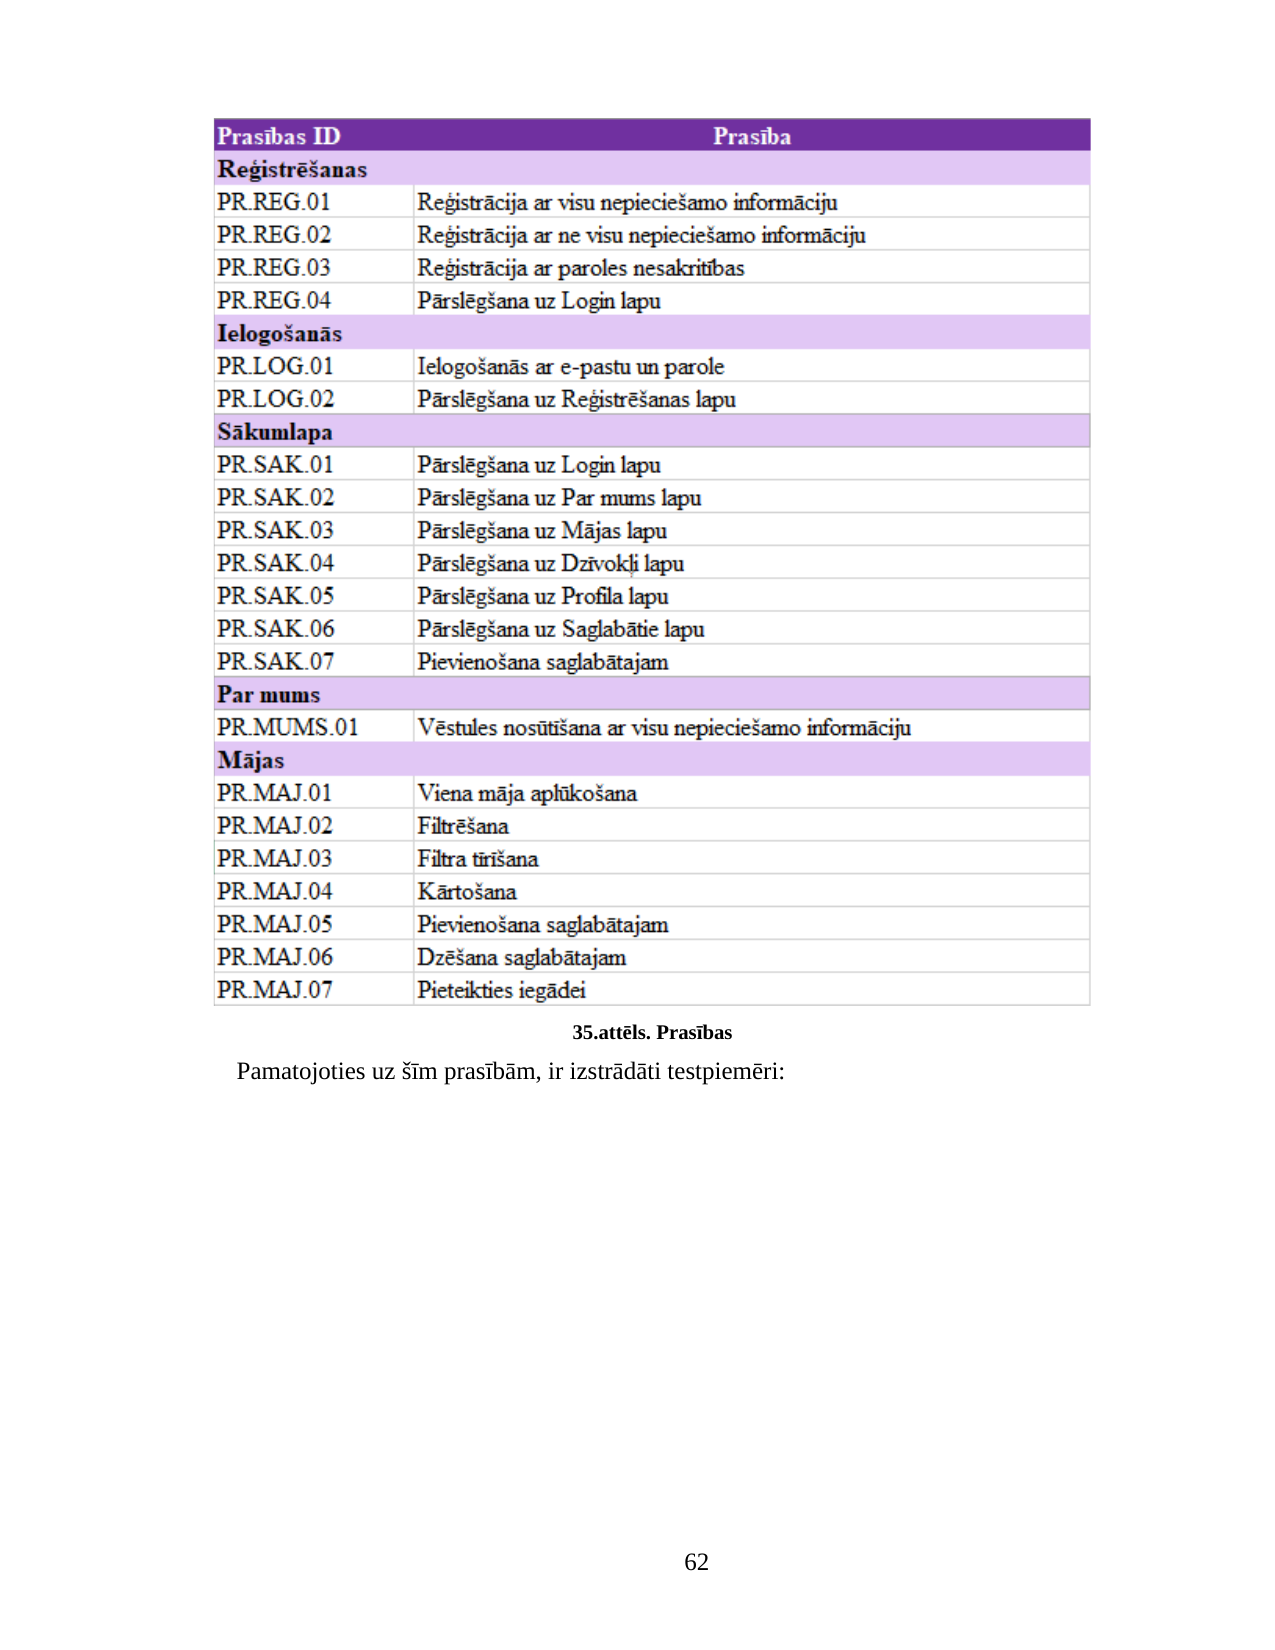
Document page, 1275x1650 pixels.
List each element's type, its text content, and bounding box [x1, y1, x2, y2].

text Pamatojoties uz šīm prasībām, ir izstrādāti testpiemēri: [148, 1056, 1157, 1085]
picture [213, 118, 1091, 1006]
text 35.attēls. Prasības [148, 1020, 1157, 1044]
